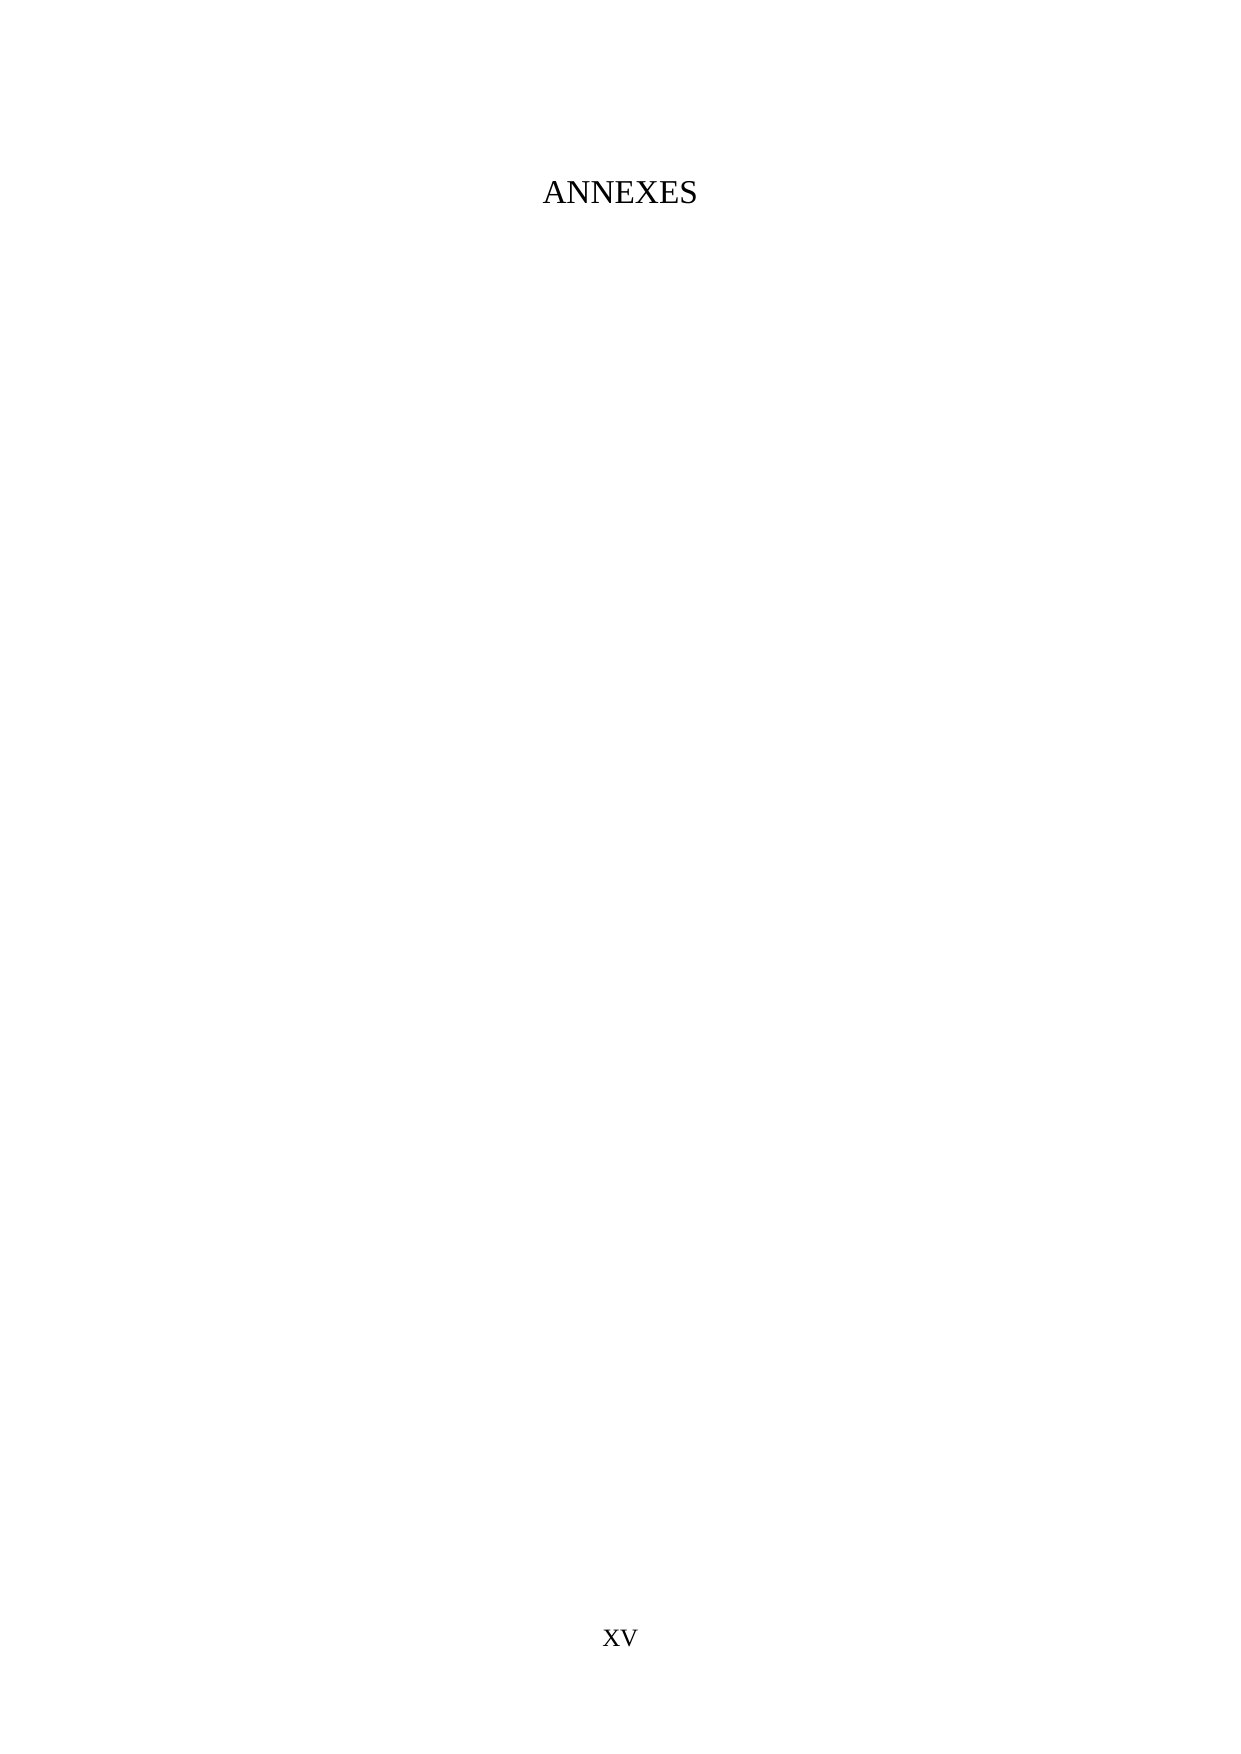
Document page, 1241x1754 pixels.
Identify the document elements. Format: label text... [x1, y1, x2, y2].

text ANNEXES [148, 173, 1092, 211]
